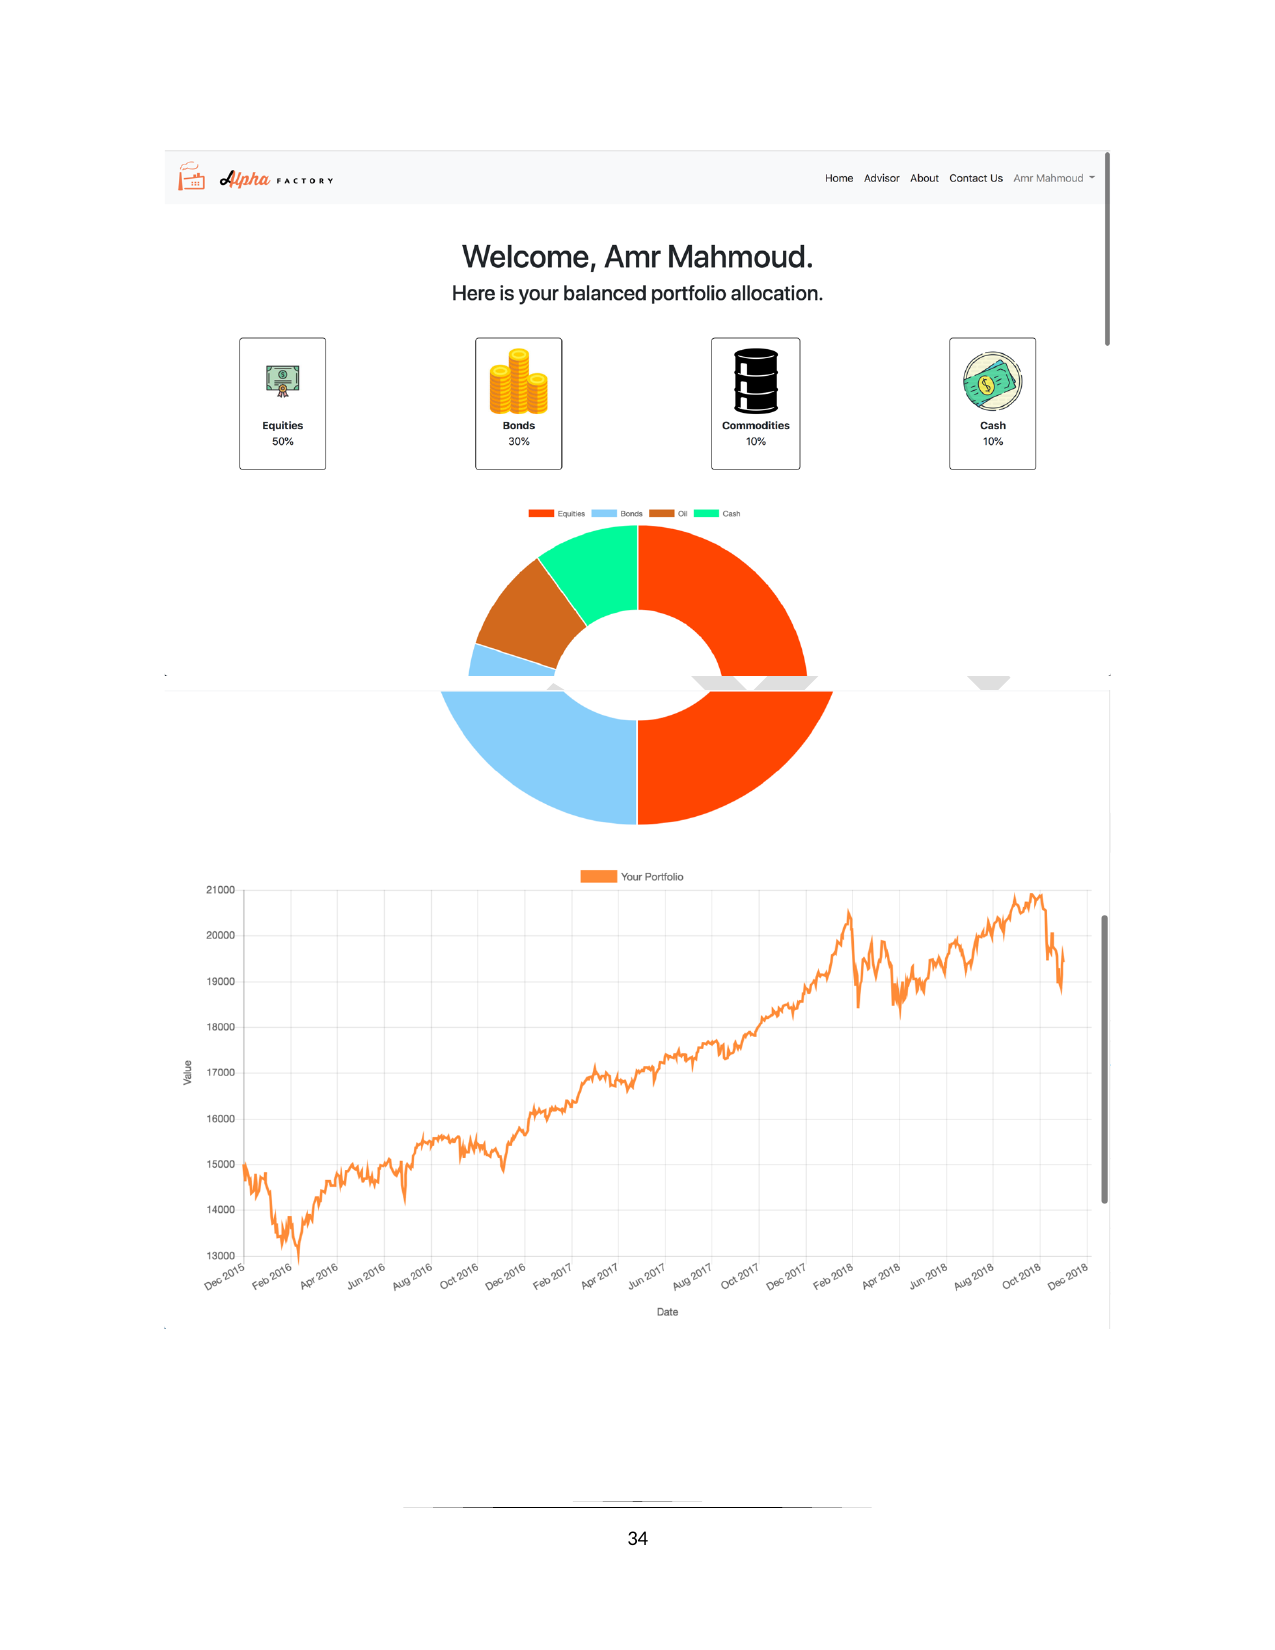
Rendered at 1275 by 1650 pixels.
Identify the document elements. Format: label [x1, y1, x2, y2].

picture [164, 150, 1111, 676]
picture [164, 690, 1111, 1329]
